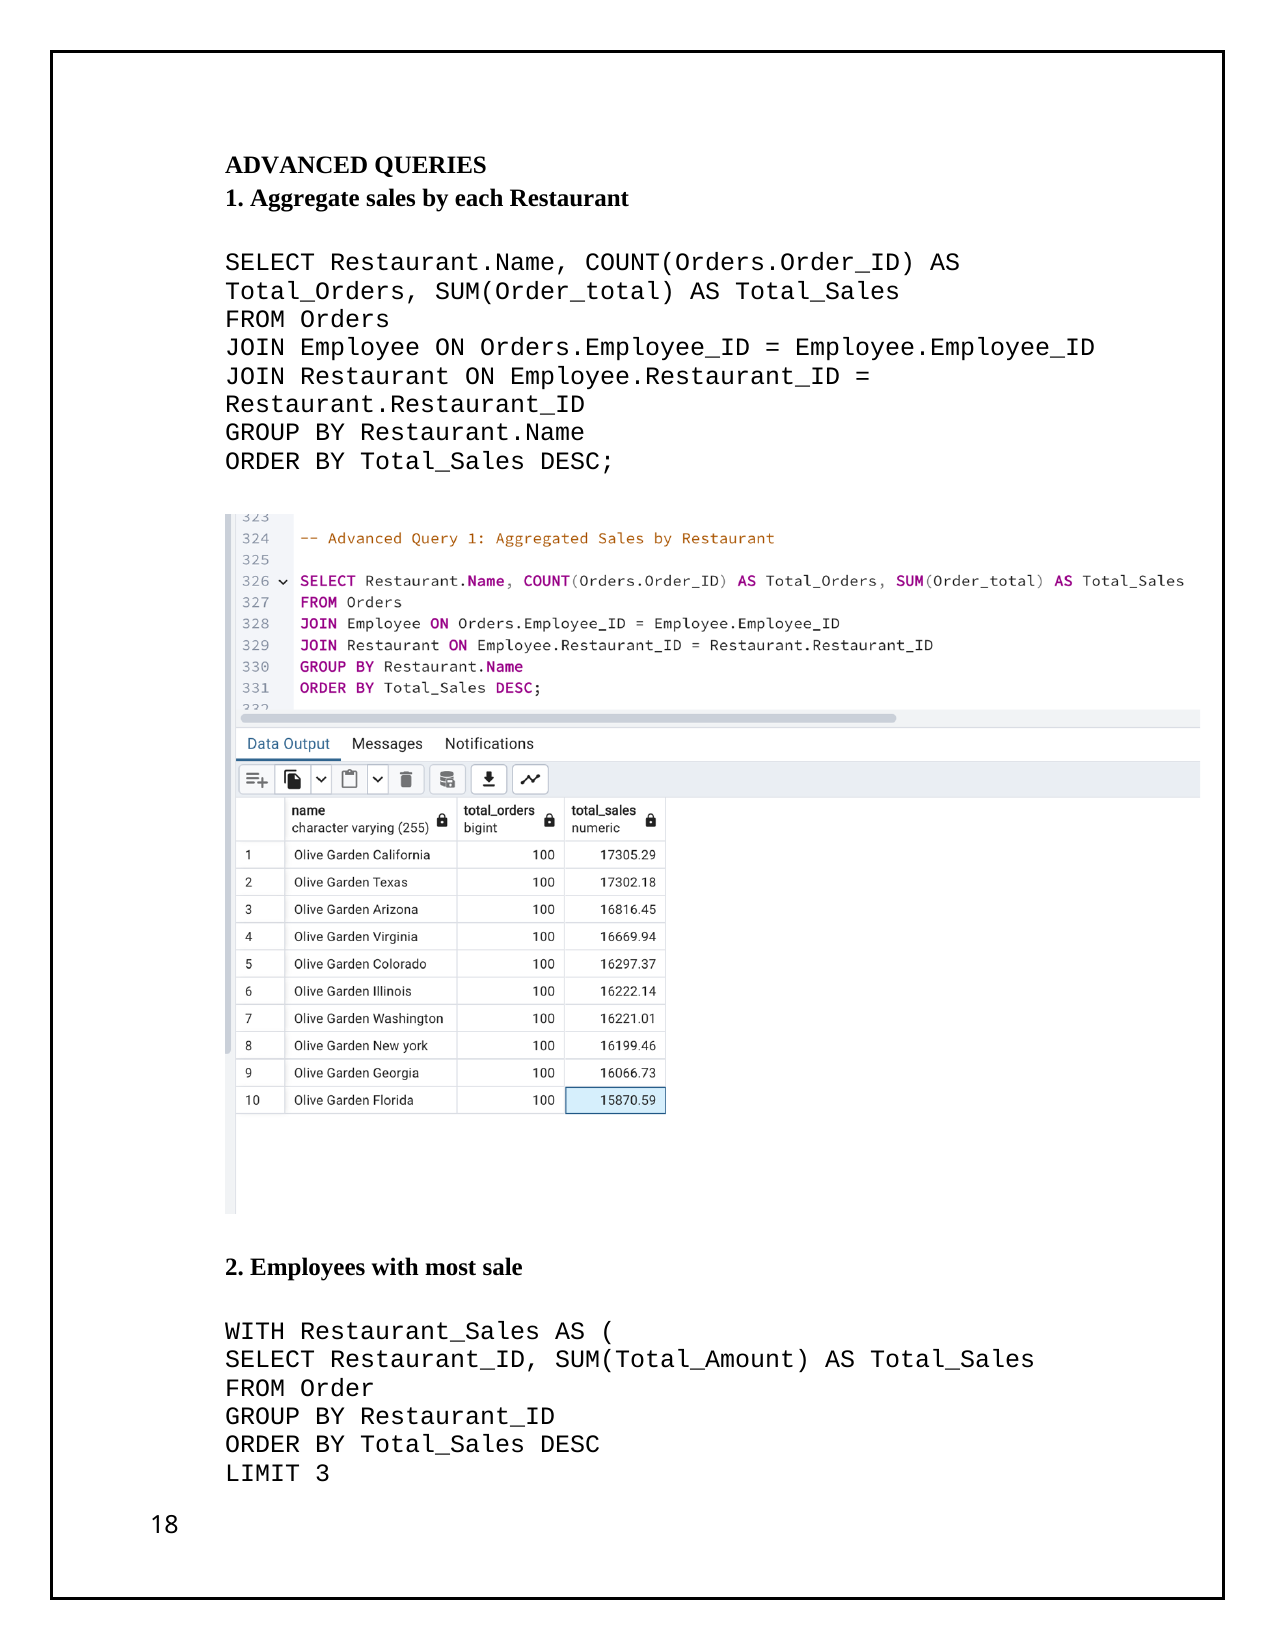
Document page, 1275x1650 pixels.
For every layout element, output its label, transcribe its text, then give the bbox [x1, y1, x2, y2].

list WITH Restaurant_Sales AS ( [225, 1318, 1125, 1347]
list JOIN Restaurant ON Employee.Restaurant_ID = Restaurant.Restaurant_ID [225, 363, 1125, 420]
list ORDER BY Total_Sales DESC; [225, 448, 1125, 477]
list SELECT Restaurant_ID, SUM(Total_Amount) AS Total_Sales [225, 1347, 1125, 1375]
list GROUP BY Restaurant_ID [225, 1403, 1125, 1432]
picture [225, 514, 1200, 1214]
list JOIN Employee ON Orders.Employee_ID = Employee.Employee_ID [225, 335, 1125, 363]
list LIMIT 3 [225, 1460, 1125, 1488]
list ADVANCED QUERIES 1. Aggregate sales by each Restaurant [225, 150, 1125, 212]
list FROM Orders [225, 307, 1125, 335]
list ORDER BY Total_Sales DESC [225, 1432, 1125, 1460]
list FROM Order [225, 1375, 1125, 1403]
list GROUP BY Restaurant.Name [225, 420, 1125, 448]
list SELECT Restaurant.Name, COUNT(Orders.Order_ID) AS Total_Orders, SUM(Order_total) AS Total_Sales [225, 250, 1125, 307]
list 2. Employees with most sale [225, 1252, 1125, 1281]
